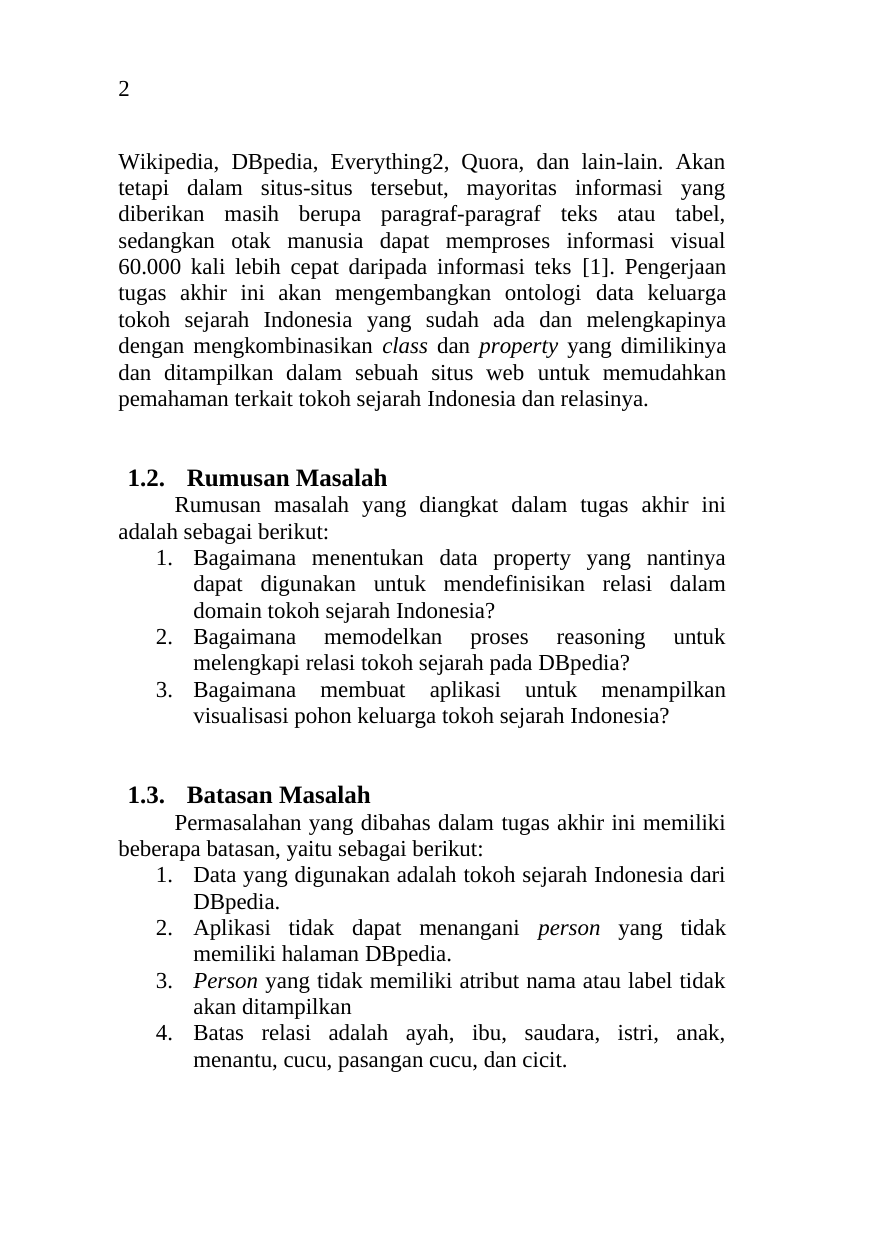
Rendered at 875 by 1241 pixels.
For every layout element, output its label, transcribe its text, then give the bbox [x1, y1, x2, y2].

list Bagaimana memodelkan proses reasoning untuk melengkapi relasi tokoh sejarah pada DBpedia? [156, 623, 726, 676]
subtitle Rumusan Masalah [127, 463, 726, 491]
list Aplikasi tidak dapat menangani person yang tidak memiliki halaman DBpedia. [156, 914, 726, 967]
subtitle Batasan Masalah [127, 780, 726, 809]
list Batas relasi adalah ayah, ibu, saudara, istri, anak, menantu, cucu, pasangan cucu, dan cicit. [156, 1019, 726, 1072]
text Permasalahan yang dibahas dalam tugas akhir ini memiliki beberapa batasan, yaitu sebagai berikut: [118, 809, 726, 861]
list Data yang digunakan adalah tokoh sejarah Indonesia dari DBpedia. [156, 861, 726, 914]
text Rumusan masalah yang diangkat dalam tugas akhir ini adalah sebagai berikut: [118, 491, 726, 544]
list Person yang tidak memiliki atribut nama atau label tidak akan ditampilkan [156, 967, 726, 1019]
list Bagaimana menentukan data property yang nantinya dapat digunakan untuk mendefinisikan relasi dalam domain tokoh sejarah Indonesia? [156, 544, 726, 623]
list Bagaimana membuat aplikasi untuk menampilkan visualisasi pohon keluarga tokoh sejarah Indonesia? [156, 676, 726, 728]
